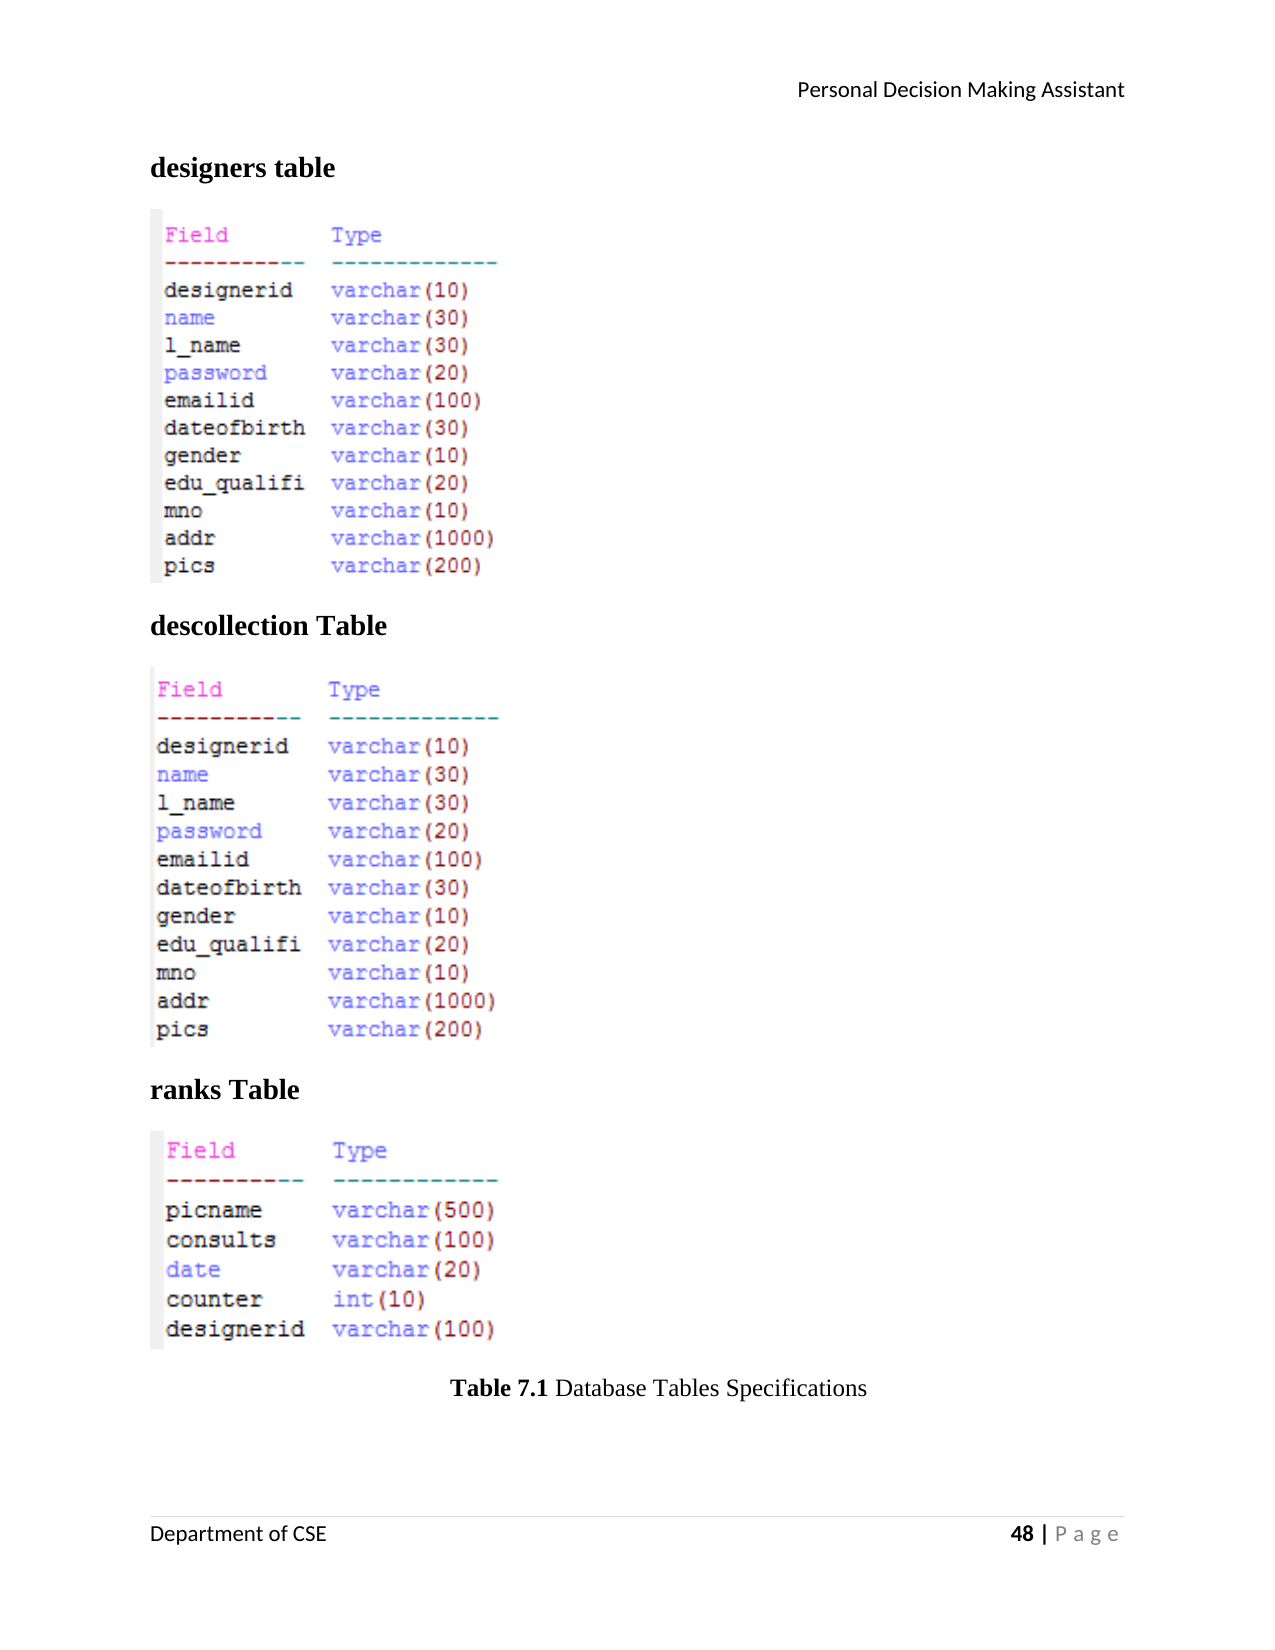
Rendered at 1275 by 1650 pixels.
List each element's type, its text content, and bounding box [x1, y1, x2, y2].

picture [150, 209, 501, 583]
text descollection Table [150, 608, 1125, 641]
text Table 7.1 Database Tables Specifications [150, 1373, 1125, 1402]
picture [150, 1131, 504, 1349]
text designers table [150, 150, 1125, 183]
picture [150, 667, 502, 1047]
text ranks Table [150, 1072, 1125, 1105]
